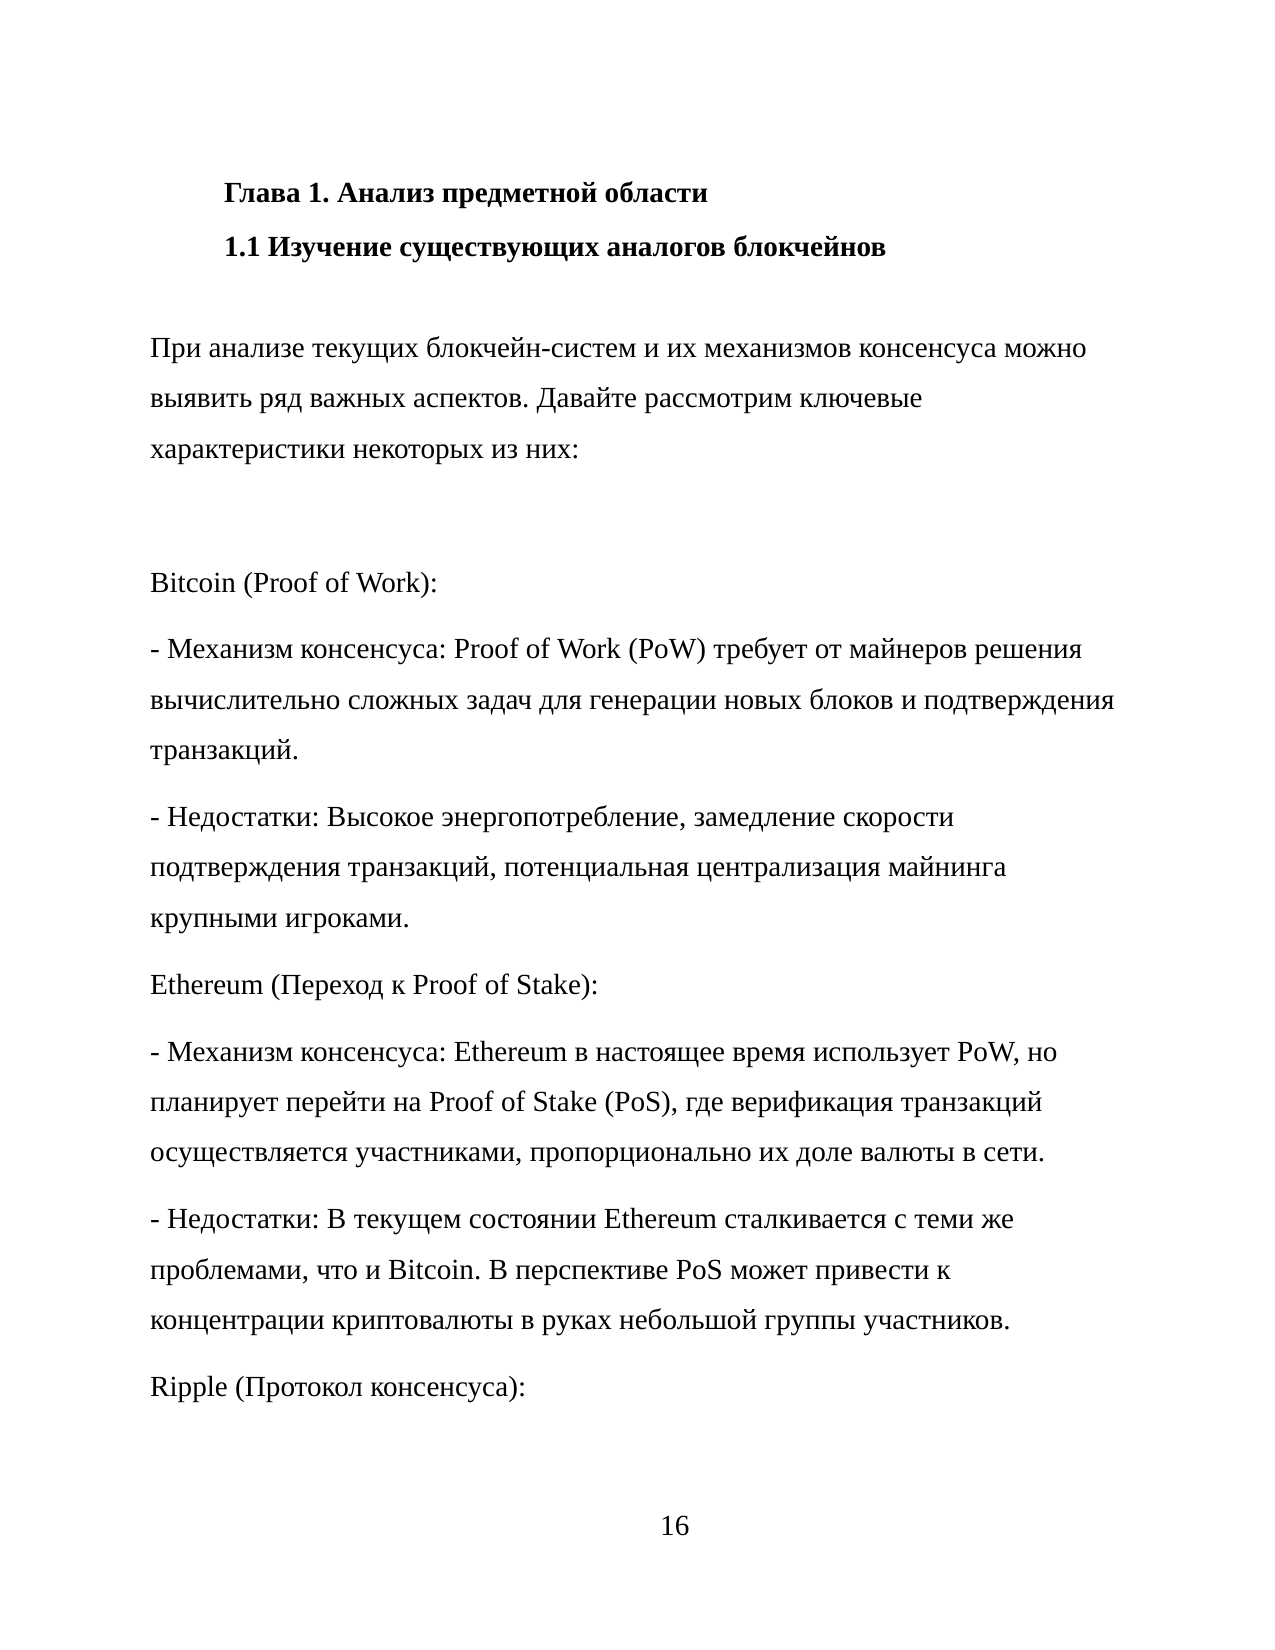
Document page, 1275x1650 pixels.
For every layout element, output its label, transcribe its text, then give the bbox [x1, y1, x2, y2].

text - Недостатки: В текущем состоянии Ethereum сталкивается с теми же проблемами, что и Bitcoin. В перспективе PoS может привести к концентрации криптовалюты в руках небольшой группы участников. [150, 1201, 1125, 1336]
text Ripple (Протокол консенсуса): [150, 1369, 1125, 1403]
text Ethereum (Переход к Proof of Stake): [150, 967, 1125, 1000]
text Bitcoin (Proof of Work): [150, 565, 1125, 598]
subtitle Изучение существующих аналогов блокчейнов [224, 229, 1125, 263]
text - Механизм консенсуса: Proof of Work (PoW) требует от майнеров решения вычислительно сложных задач для генерации новых блоков и подтверждения транзакций. [150, 632, 1125, 766]
text При анализе текущих блокчейн-систем и их механизмов консенсуса можно выявить ряд важных аспектов. Давайте рассмотрим ключевые характеристики некоторых из них: [150, 330, 1125, 464]
subtitle Глава 1. Анализ предметной области [150, 175, 1125, 208]
text - Недостатки: Высокое энергопотребление, замедление скорости подтверждения транзакций, потенциальная централизация майнинга крупными игроками. [150, 799, 1125, 933]
text - Механизм консенсуса: Ethereum в настоящее время использует PoW, но планирует перейти на Proof of Stake (PoS), где верификация транзакций осуществляется участниками, пропорционально их доле валюты в сети. [150, 1034, 1125, 1168]
